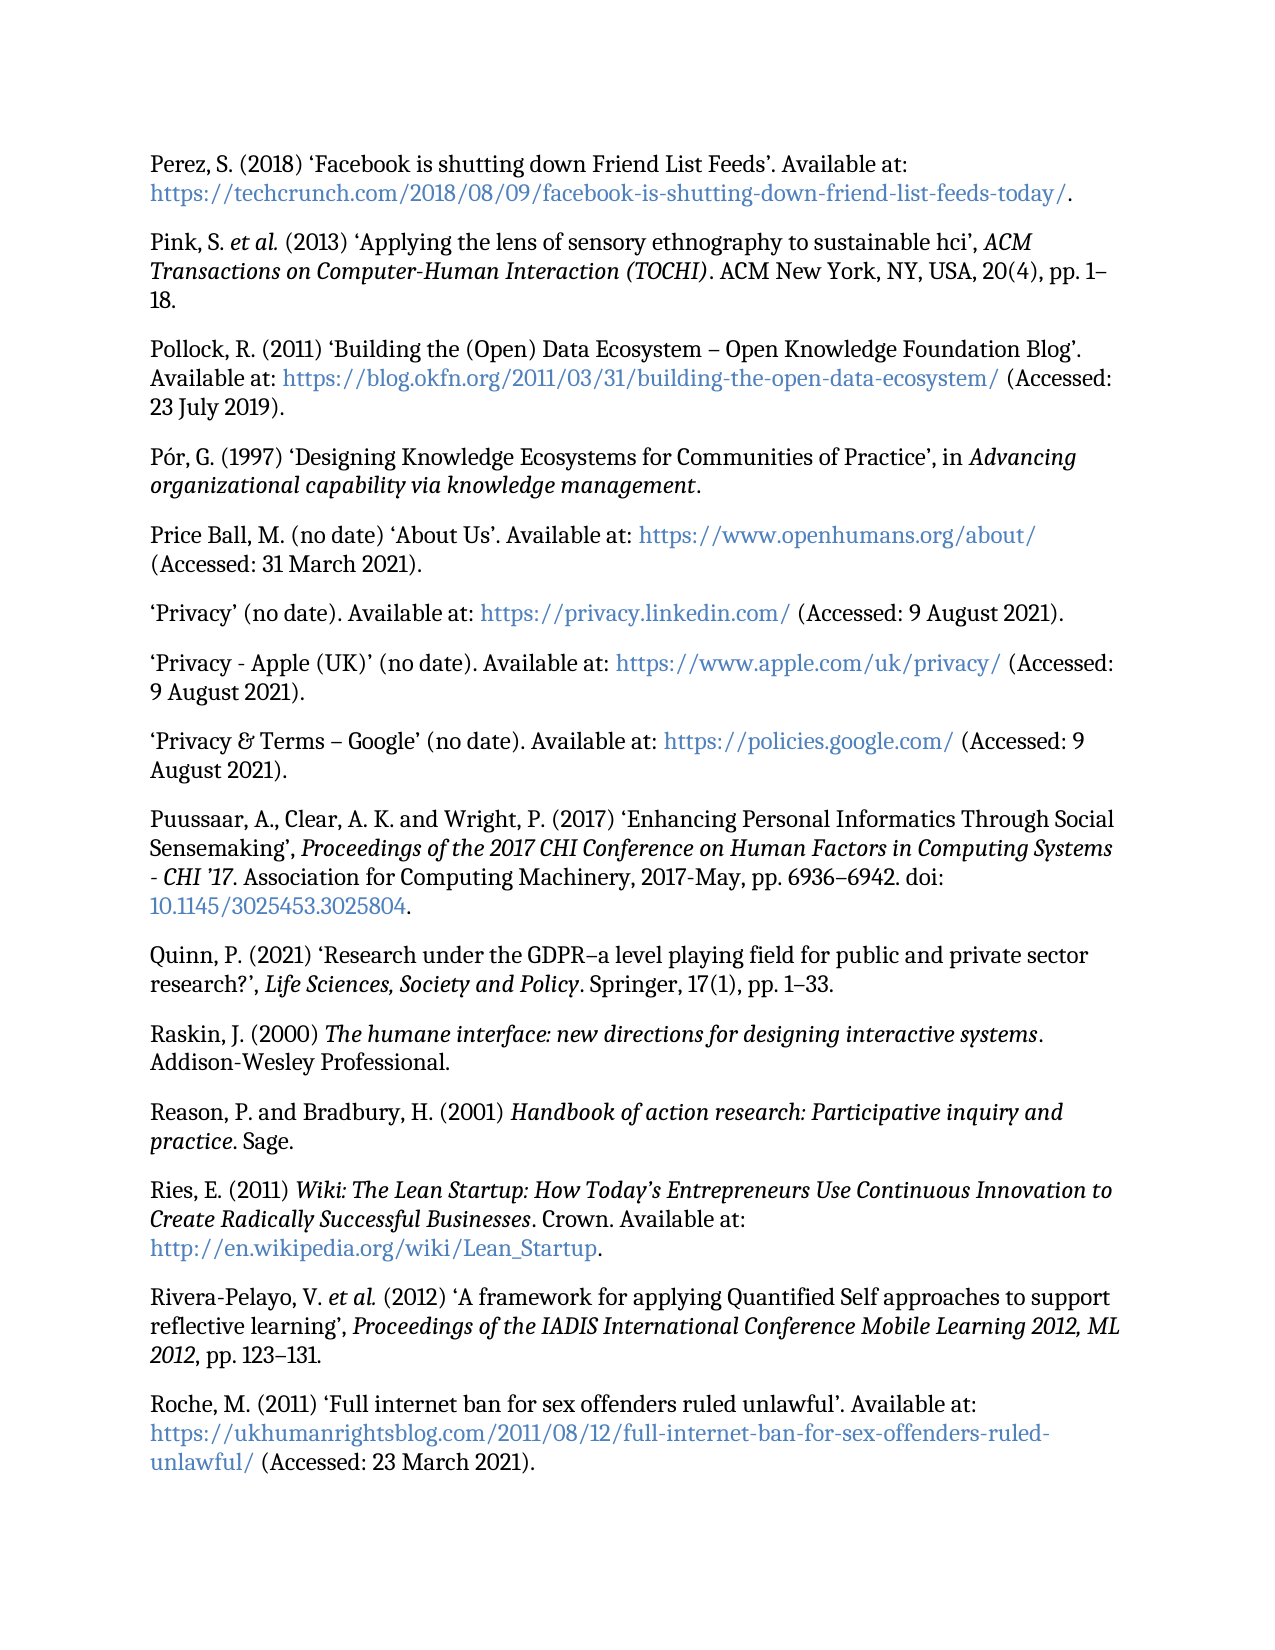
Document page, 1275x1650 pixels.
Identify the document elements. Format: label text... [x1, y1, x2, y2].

text Price Ball, M. (no date) ‘About Us’. Available at: https://www.openhumans.org/about/ (Accessed: 31 March 2021). [150, 521, 1125, 578]
text Pollock, R. (2011) ‘Building the (Open) Data Ecosystem – Open Knowledge Foundation Blog’. Available at: https://blog.okfn.org/2011/03/31/building-the-open-data-ecosystem/ (Accessed: 23 July 2019). [150, 335, 1125, 422]
text Pór, G. (1997) ‘Designing Knowledge Ecosystems for Communities of Practice’, in Advancing organizational capability via knowledge management. [150, 442, 1125, 500]
text Puussaar, A., Clear, A. K. and Wright, P. (2017) ‘Enhancing Personal Informatics Through Social Sensemaking’, Proceedings of the 2017 CHI Conference on Human Factors in Computing Systems - CHI ’17. Association for Computing Machinery, 2017-May, pp. 6936–6942. doi: 10.1145/3025453.3025804. [150, 805, 1125, 920]
text ‘Privacy - Apple (UK)’ (no date). Available at: https://www.apple.com/uk/privacy/ (Accessed: 9 August 2021). [150, 649, 1125, 706]
text ‘Privacy & Terms – Google’ (no date). Available at: https://policies.google.com/ (Accessed: 9 August 2021). [150, 727, 1125, 784]
text Roche, M. (2011) ‘Full internet ban for sex offenders ruled unlawful’. Available at: https://ukhumanrightsblog.com/2011/08/12/full-internet-ban-for-sex-offenders-ruled-unlawful/ (Accessed: 23 March 2021). [150, 1390, 1125, 1477]
text Ries, E. (2011) Wiki: The Lean Startup: How Today’s Entrepreneurs Use Continuous Innovation to Create Radically Successful Businesses. Crown. Available at: http://en.wikipedia.org/wiki/Lean_Startup. [150, 1176, 1125, 1262]
text Raskin, J. (2000) The humane interface: new directions for designing interactive systems. Addison-Wesley Professional. [150, 1019, 1125, 1077]
text Reason, P. and Bradbury, H. (2001) Handbook of action research: Participative inquiry and practice. Sage. [150, 1098, 1125, 1155]
text Pink, S. et al. (2013) ‘Applying the lens of sensory ethnography to sustainable hci’, ACM Transactions on Computer-Human Interaction (TOCHI). ACM New York, NY, USA, 20(4), pp. 1–18. [150, 228, 1125, 314]
text Perez, S. (2018) ‘Facebook is shutting down Friend List Feeds’. Available at: https://techcrunch.com/2018/08/09/facebook-is-shutting-down-friend-list-feeds-today/. [150, 150, 1125, 207]
text Rivera-Pelayo, V. et al. (2012) ‘A framework for applying Quantified Self approaches to support reflective learning’, Proceedings of the IADIS International Conference Mobile Learning 2012, ML 2012, pp. 123–131. [150, 1283, 1125, 1369]
text Quinn, P. (2021) ‘Research under the GDPR–a level playing field for public and private sector research?’, Life Sciences, Society and Policy. Springer, 17(1), pp. 1–33. [150, 941, 1125, 999]
text ‘Privacy’ (no date). Available at: https://privacy.linkedin.com/ (Accessed: 9 August 2021). [150, 599, 1125, 628]
